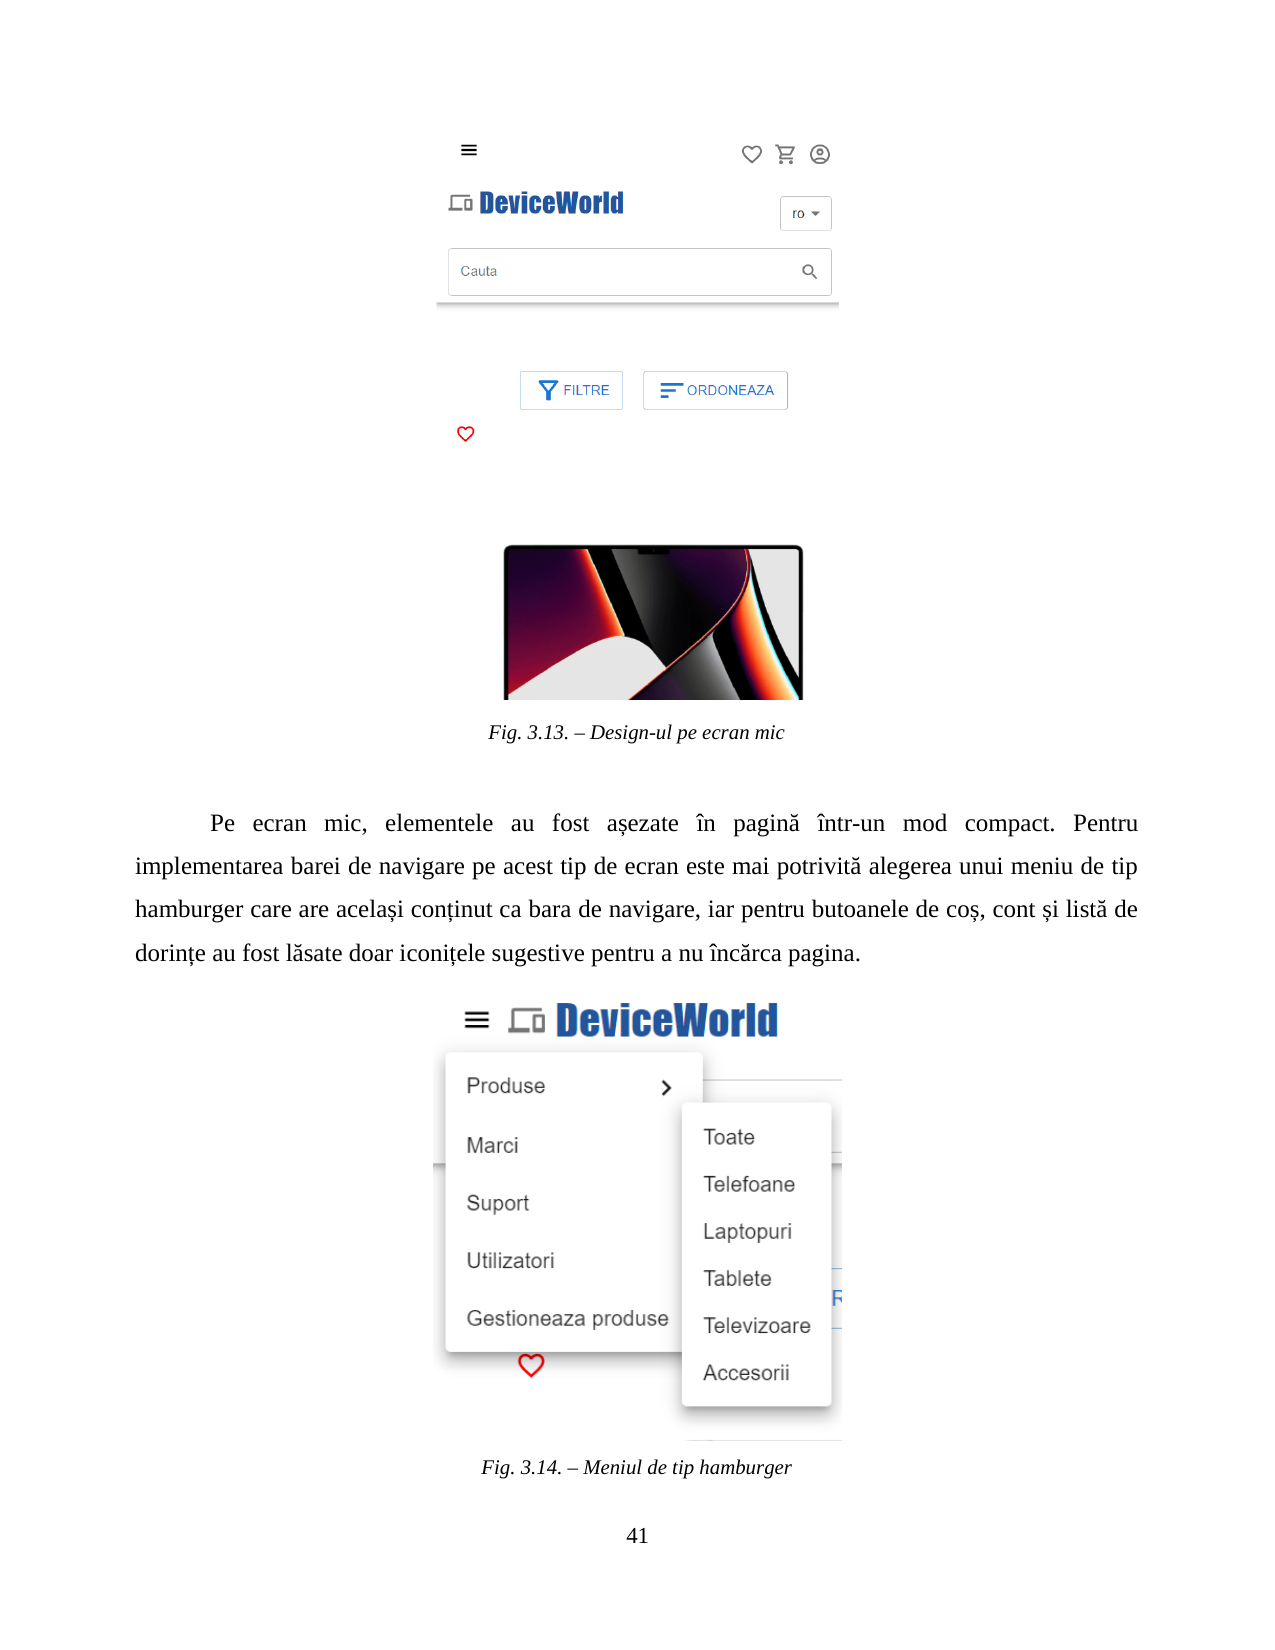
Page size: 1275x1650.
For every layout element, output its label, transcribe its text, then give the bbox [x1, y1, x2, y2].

picture [433, 980, 842, 1441]
text Fig. 3.13. – Design-ul pe ecran mic [135, 720, 1140, 744]
text Fig. 3.14. – Meniul de tip hamburger [135, 1455, 1140, 1479]
text Pe ecran mic, elementele au fost așezate în pagină într-un mod compact. Pentru implementarea barei de navigare pe acest tip de ecran este mai potrivită alegerea unui meniu de tip hamburger care are același conținut ca bara de navigare, iar pentru butoanele de coș, cont și listă de dorințe au fost lăsate doar iconițele sugestive pentru a nu încărca pagina. [135, 808, 1140, 966]
picture [436, 135, 839, 700]
